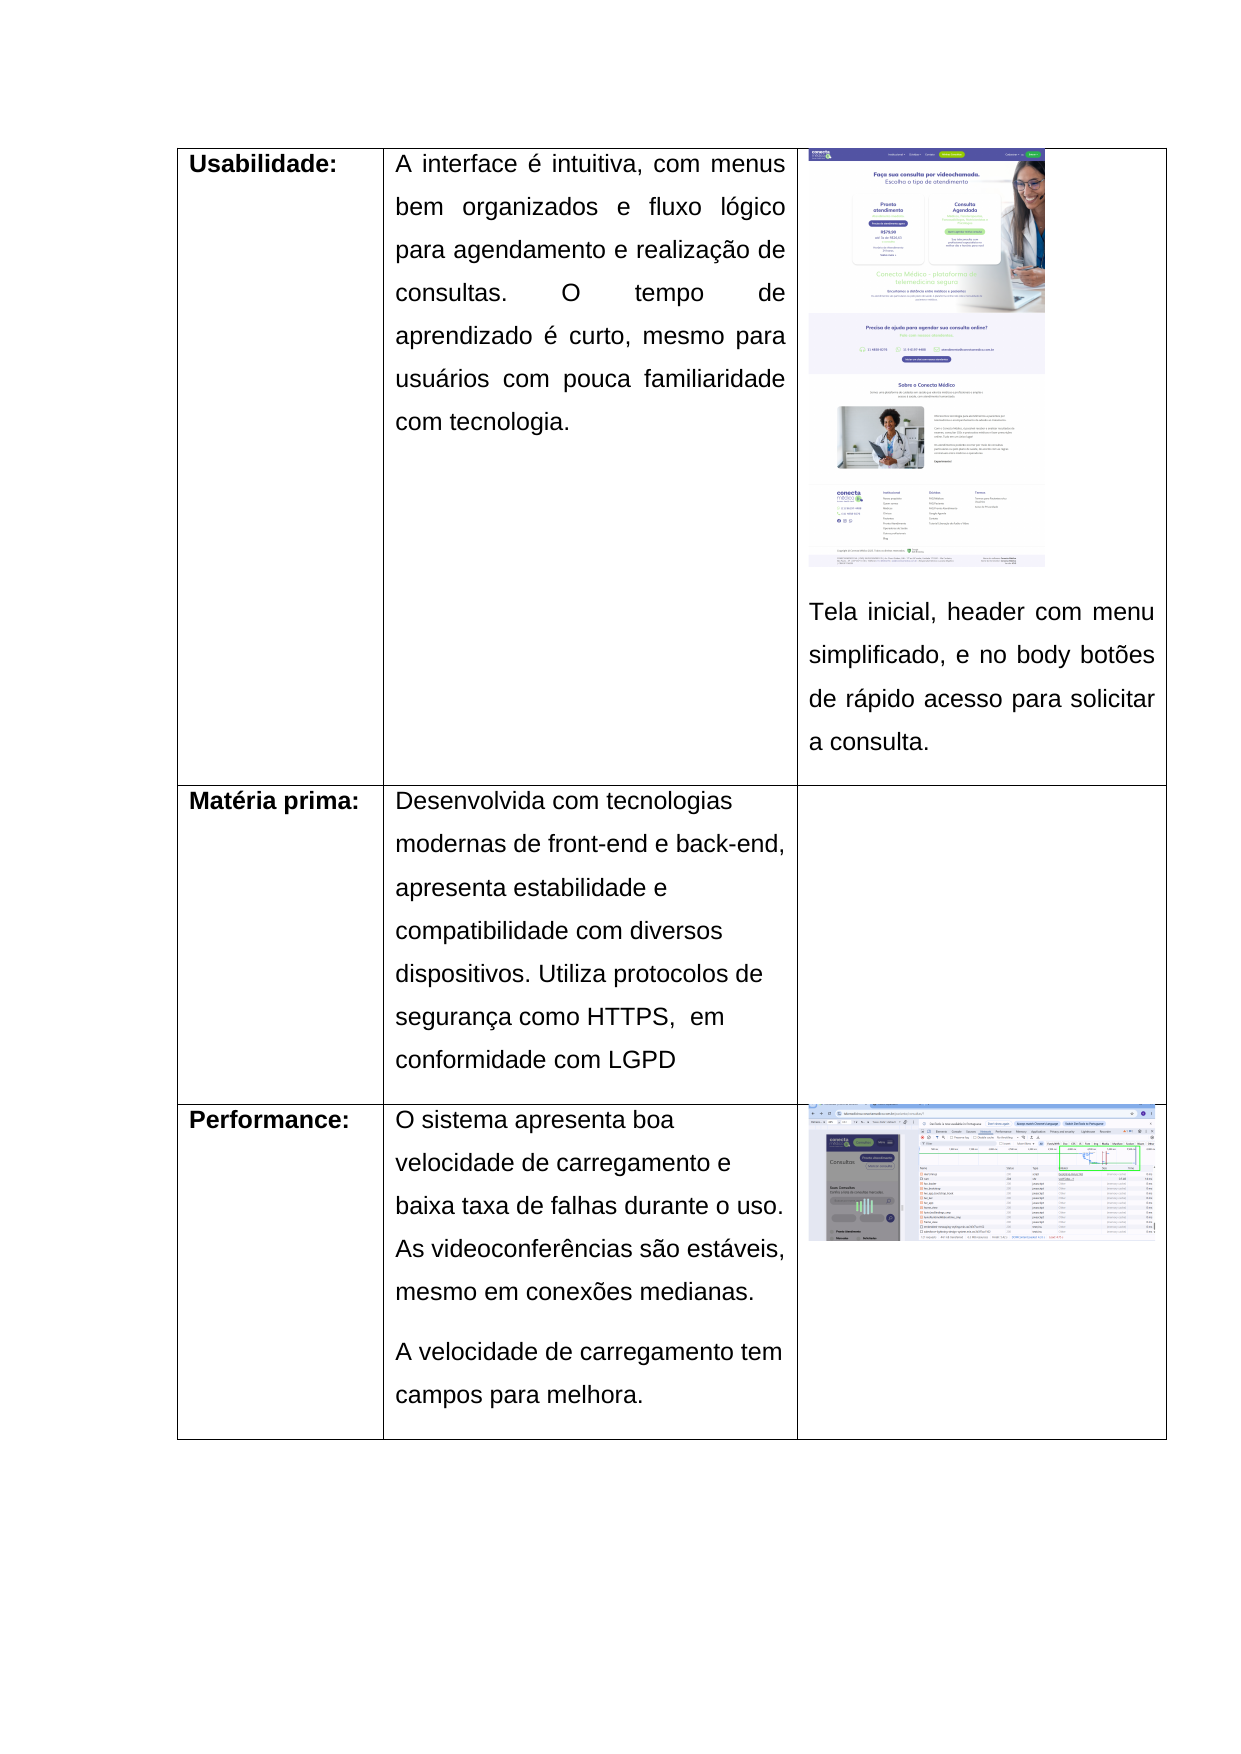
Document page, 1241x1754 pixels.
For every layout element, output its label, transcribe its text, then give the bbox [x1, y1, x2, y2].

table_cell A interface é intuitiva, com menus bem organizados e fluxo lógico para agendamento e realização de consultas. O tempo de aprendizado é curto, mesmo para usuários com pouca familiaridade com tecnologia. [384, 149, 797, 785]
table_cell O sistema apresenta boa velocidade de carregamento e baixa taxa de falhas durante o uso. As videoconferências são estáveis, mesmo em conexões medianas. A velocidade de carregamento tem campos para melhora. [384, 1105, 797, 1438]
table_cell Tela inicial, header com menu simplificado, e no body botões de rápido acesso para solicitar a consulta. [798, 149, 1166, 785]
picture [808, 1104, 1156, 1241]
picture [808, 148, 1045, 567]
table_cell Usabilidade: [178, 149, 383, 785]
table_cell [798, 786, 1166, 1103]
table_cell [798, 1105, 1166, 1438]
table_cell Desenvolvida com tecnologias modernas de front-end e back-end, apresenta estabilidade e compatibilidade com diversos dispositivos. Utiliza protocolos de segurança como HTTPS, em conformidade com LGPD [384, 786, 797, 1103]
table_cell Matéria prima: [178, 786, 383, 1103]
table_cell Performance: [178, 1105, 383, 1438]
